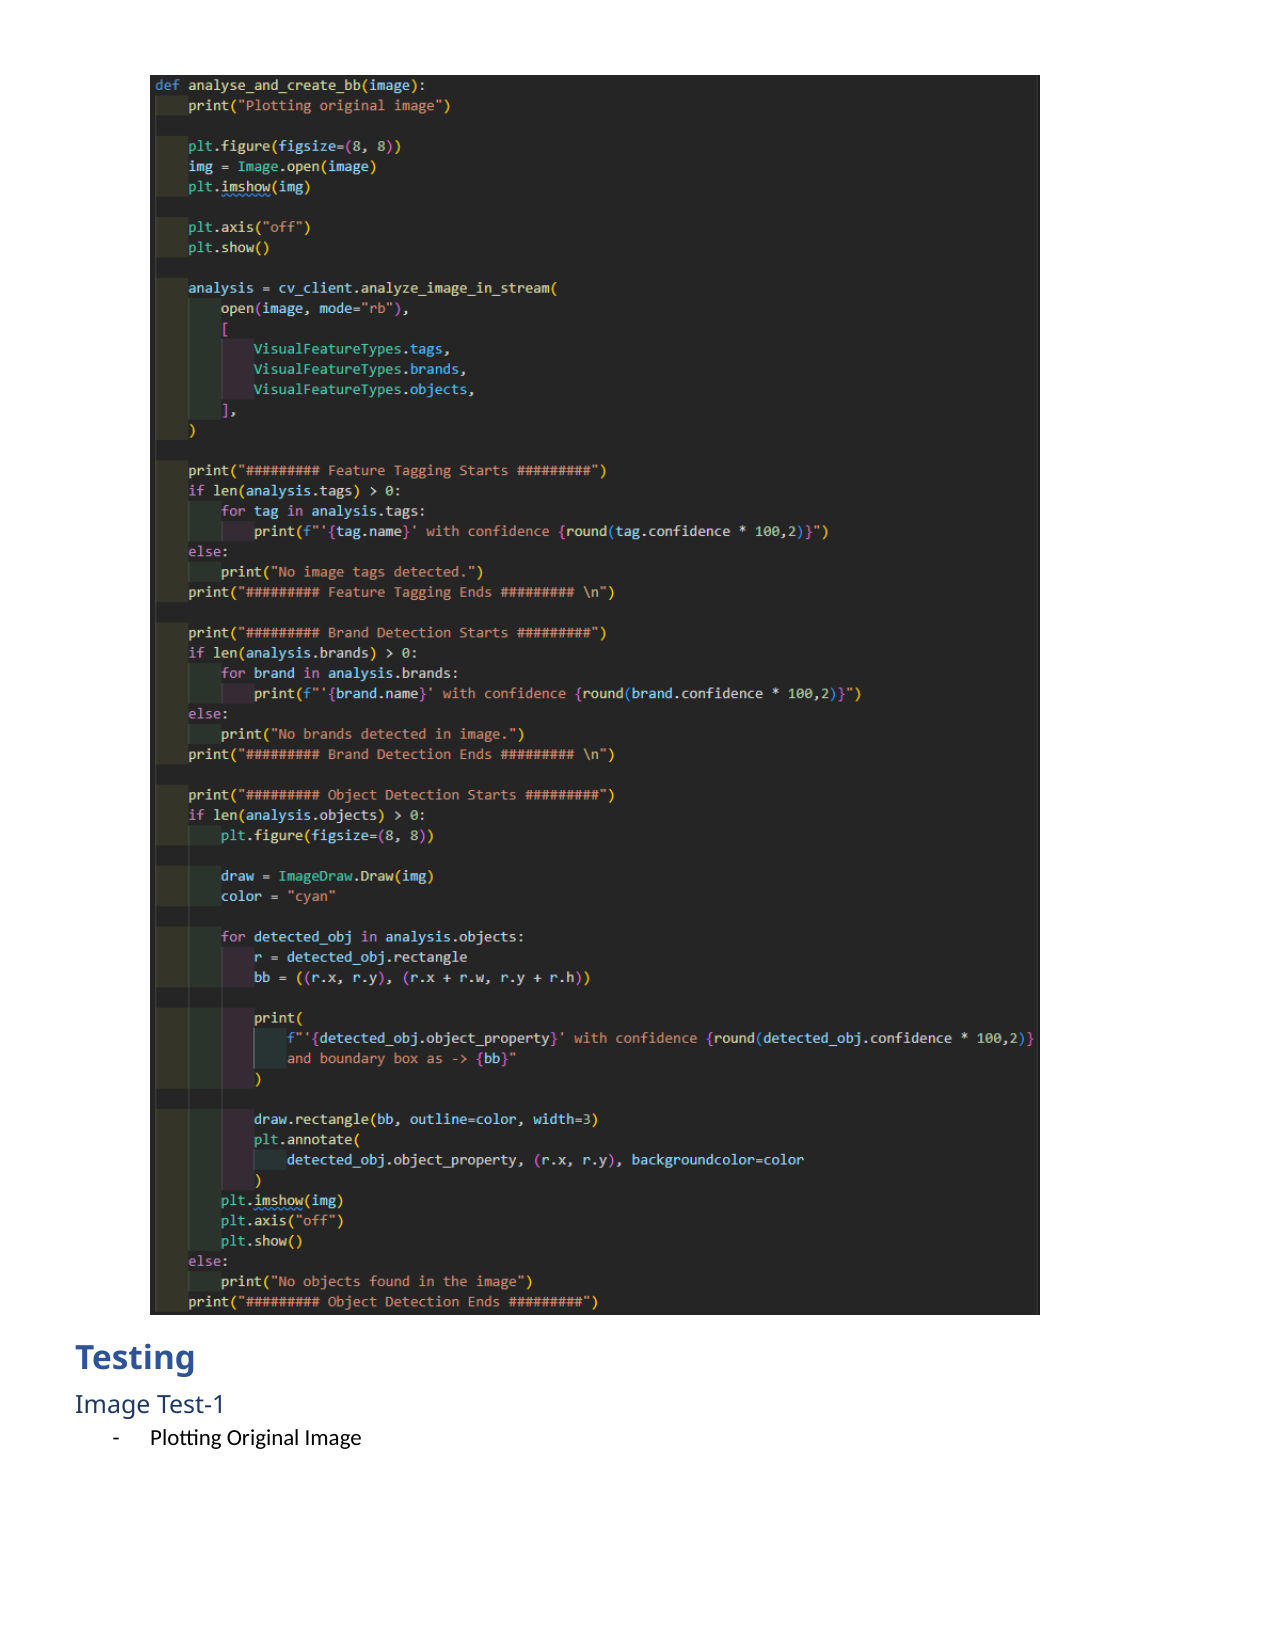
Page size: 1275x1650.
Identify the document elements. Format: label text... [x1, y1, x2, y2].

subtitle Testing [75, 1333, 1200, 1379]
subtitle Image Test-1 [75, 1387, 1200, 1421]
picture [150, 75, 1040, 1315]
list Plotting Original Image [112, 1423, 1200, 1451]
